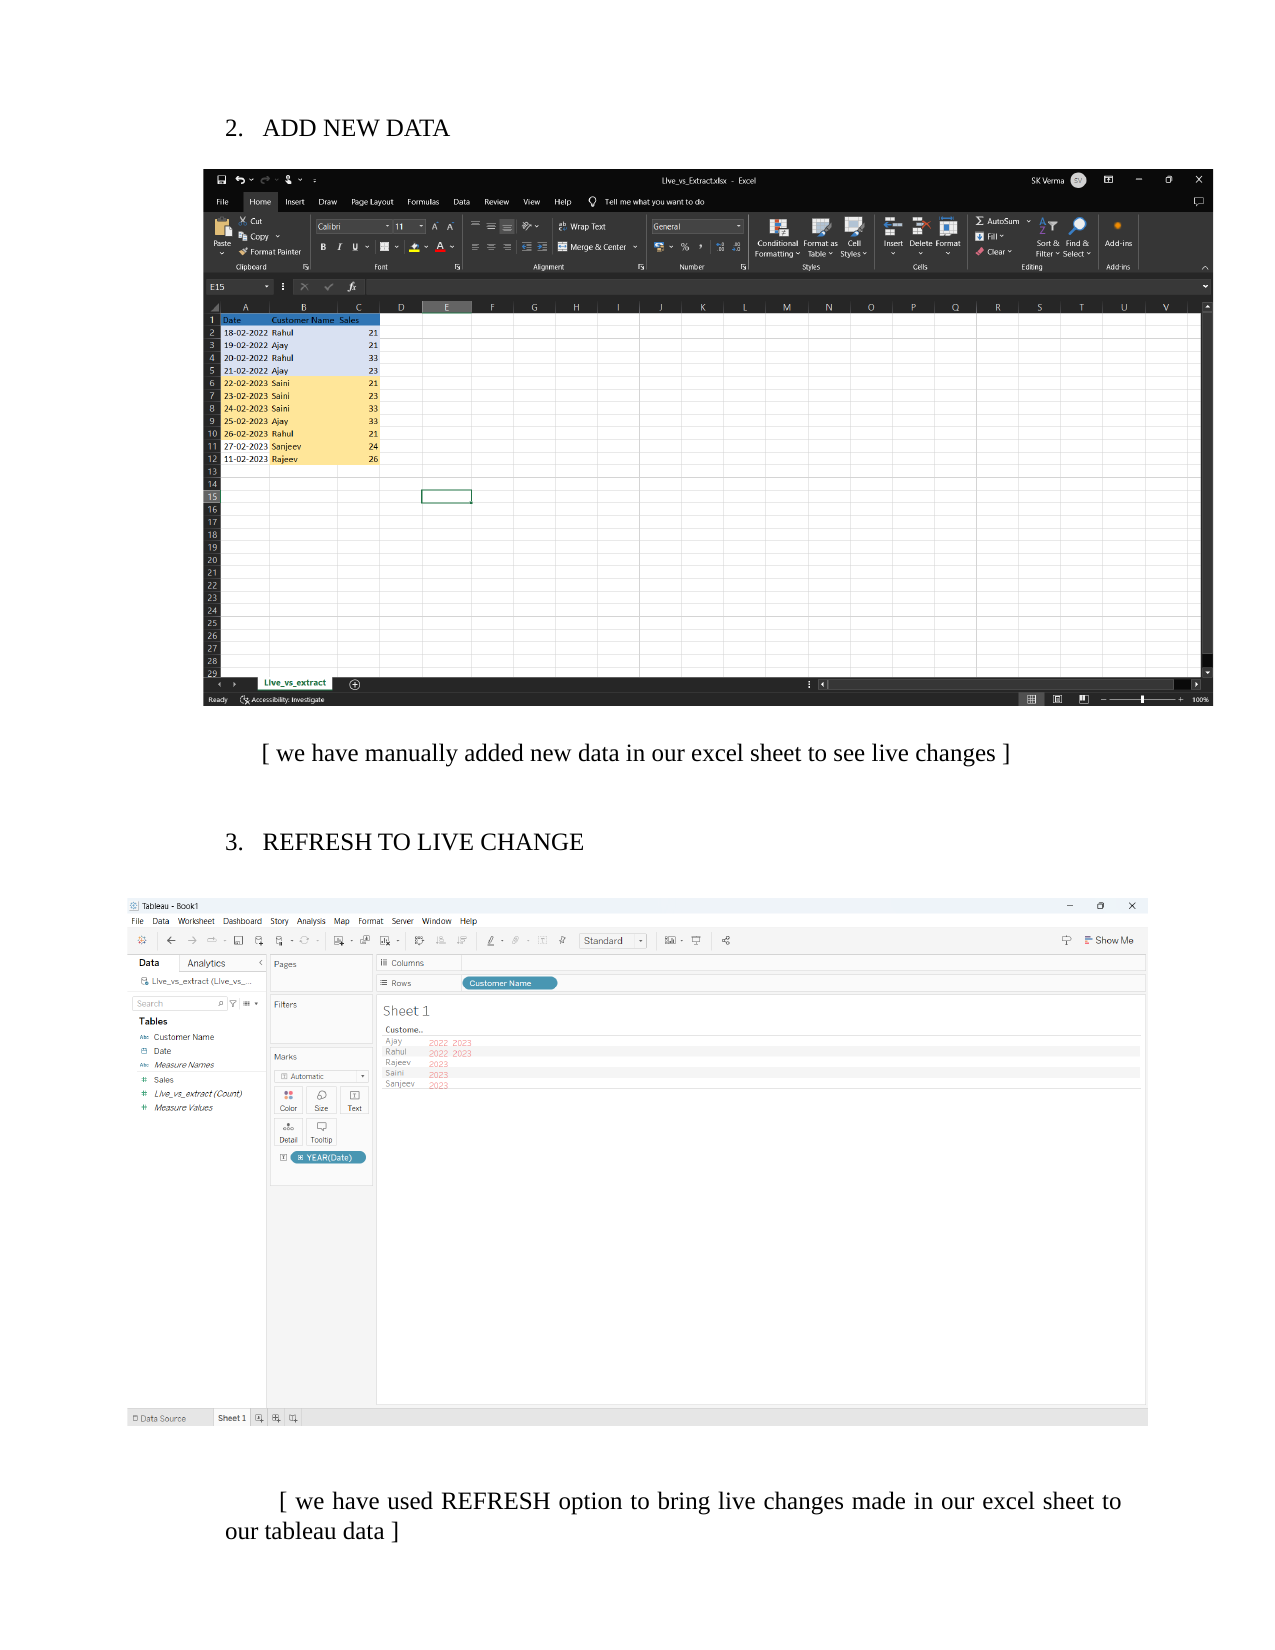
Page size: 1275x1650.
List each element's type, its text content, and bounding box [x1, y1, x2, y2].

text [ we have used REFRESH option to bring live changes made in our excel sheet to our tableau data ] [224, 1486, 1125, 1545]
picture [203, 169, 1214, 706]
list REFRESH TO LIVE CHANGE [225, 827, 1125, 856]
list [ we have manually added new data in our excel sheet to see live changes ] [261, 738, 1125, 767]
list ADD NEW DATA [225, 113, 1125, 141]
picture [127, 898, 1148, 1426]
